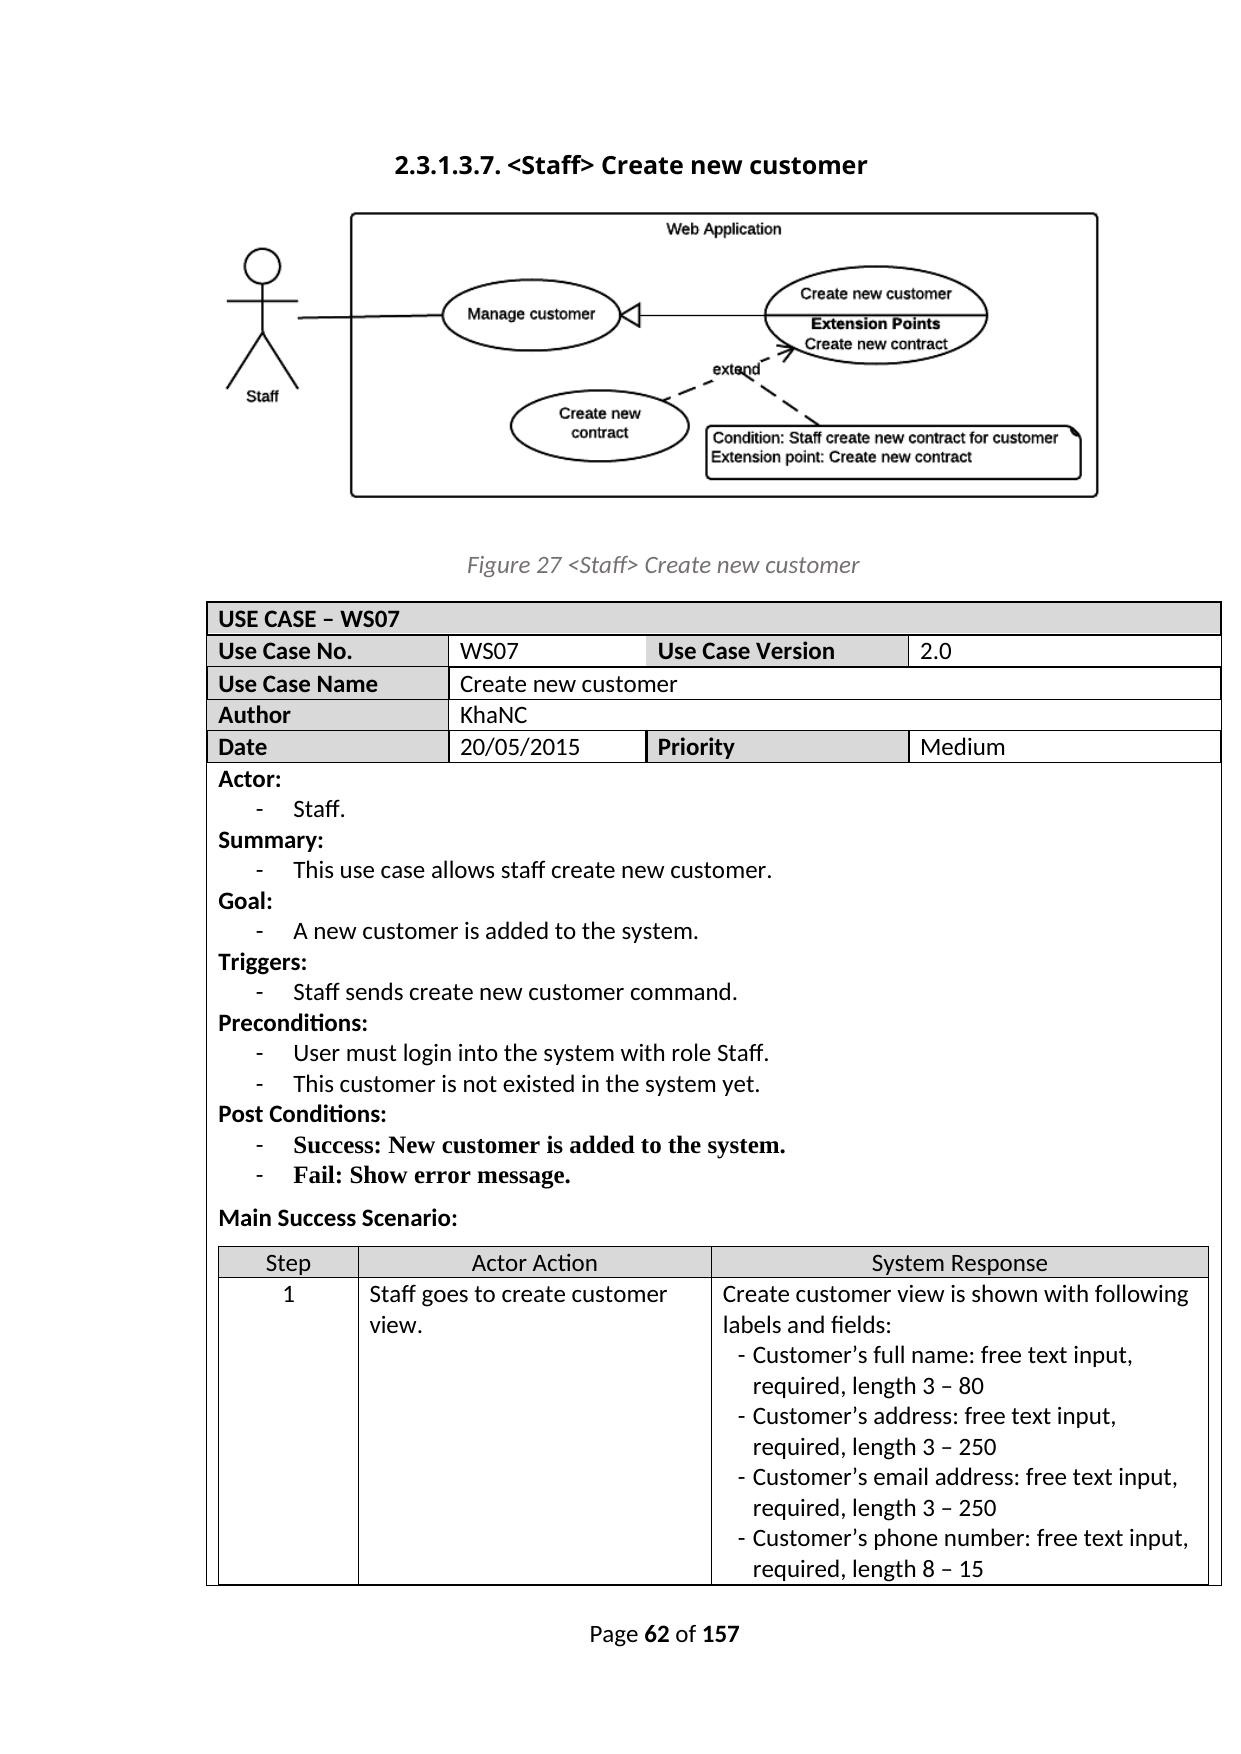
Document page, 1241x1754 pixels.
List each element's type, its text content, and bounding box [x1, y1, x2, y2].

table_header USE CASE – WS07 [208, 603, 1220, 633]
table_cell Create new customer [450, 668, 1220, 699]
picture [208, 184, 1121, 531]
text Figure 27 <Staff> Create new customer [207, 549, 1122, 580]
table_cell KhaNC [449, 700, 1221, 730]
table_cell Date [208, 731, 448, 762]
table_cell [207, 763, 1221, 1584]
subtitle <Staff> Create new customer [394, 148, 1122, 182]
table_cell WS07 [449, 636, 646, 666]
table_cell Use Case Name [208, 667, 448, 699]
table_cell 2.0 [909, 636, 1221, 666]
table_cell Author [207, 700, 448, 730]
table_cell Use Case Version [646, 636, 908, 666]
table_cell Priority [648, 731, 908, 762]
table_cell 20/05/2015 [450, 731, 645, 762]
table_cell Use Case No. [207, 636, 448, 666]
table_cell Medium [910, 731, 1220, 762]
